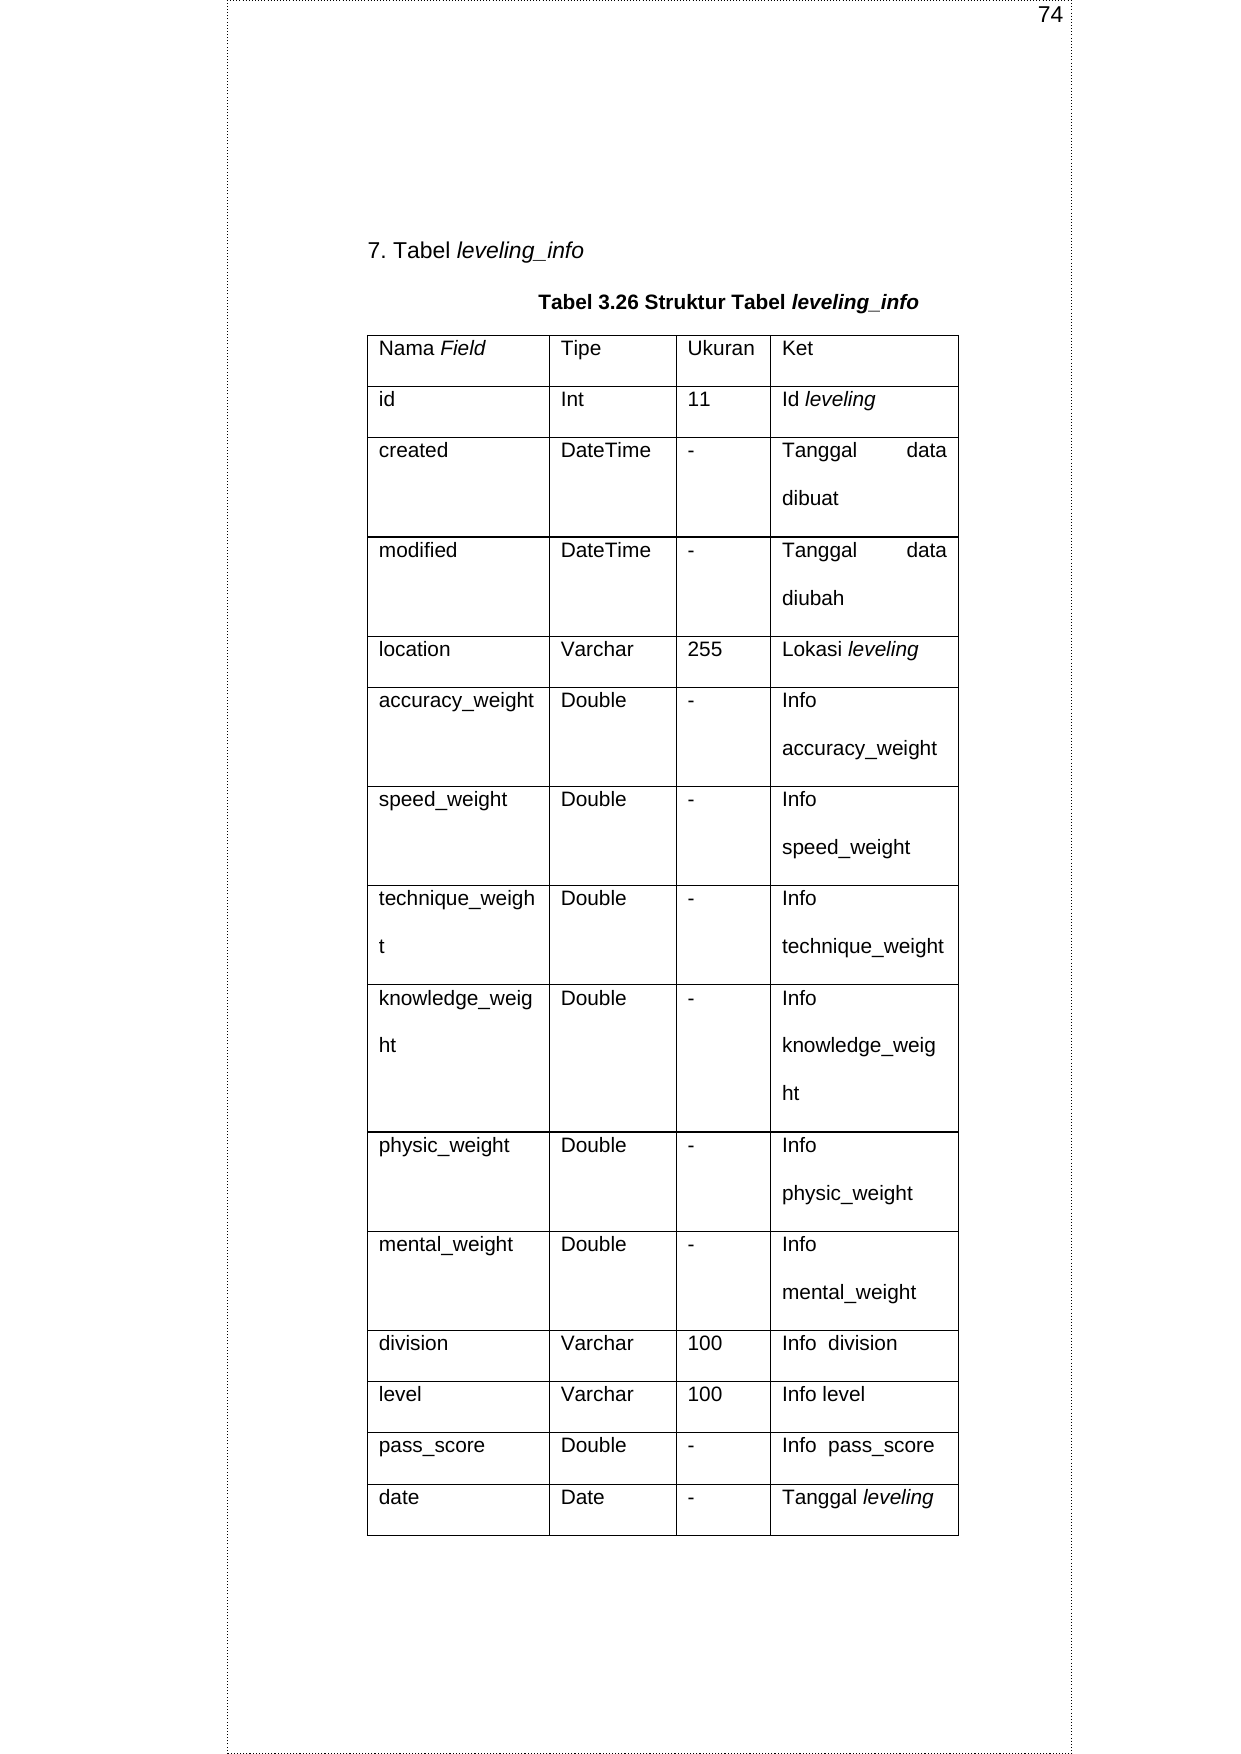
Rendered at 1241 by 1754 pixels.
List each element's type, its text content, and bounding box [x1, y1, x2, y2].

table_header Tipe [550, 336, 676, 386]
table_cell - [677, 985, 770, 1131]
table_header Ukuran [677, 336, 770, 386]
text 7. Tabel leveling_info [367, 237, 1063, 264]
table_cell physic_weight [368, 1133, 549, 1231]
table_cell accuracy_weight [368, 688, 549, 786]
table_cell Id leveling [771, 387, 958, 437]
table_cell Double [550, 1232, 676, 1330]
table_cell Info speed_weight [771, 787, 958, 885]
table_cell id [368, 387, 549, 437]
table_cell Lokasi leveling [771, 637, 958, 687]
table_cell 255 [677, 637, 770, 687]
table_cell - [677, 1485, 770, 1535]
table_cell created [368, 438, 549, 536]
table_cell DateTime [550, 438, 676, 536]
table_cell - [677, 1433, 770, 1483]
table_cell Tanggal data diubah [771, 538, 958, 636]
table_cell - [677, 886, 770, 984]
table_cell 100 [677, 1331, 770, 1381]
table_cell - [677, 688, 770, 786]
table_header Nama Field [368, 336, 549, 386]
table_cell DateTime [550, 538, 676, 636]
table_cell pass_score [368, 1433, 549, 1483]
table_cell Double [550, 1433, 676, 1483]
table_cell Date [550, 1485, 676, 1535]
table_cell technique_weight [368, 886, 549, 984]
table_cell - [677, 438, 770, 536]
table_cell date [368, 1485, 549, 1535]
table_cell Info mental_weight [771, 1232, 958, 1330]
table_cell - [677, 787, 770, 885]
table_header Ket [771, 336, 958, 386]
table_cell division [368, 1331, 549, 1381]
table_cell Info technique_weight [771, 886, 958, 984]
table_cell 11 [677, 387, 770, 437]
table_cell Int [550, 387, 676, 437]
table_cell location [368, 637, 549, 687]
table_cell Double [550, 1133, 676, 1231]
table_cell Info pass_score [771, 1433, 958, 1483]
table_cell Tanggal data dibuat [771, 438, 958, 536]
table_cell Info division [771, 1331, 958, 1381]
table_cell Varchar [550, 1382, 676, 1432]
table_cell level [368, 1382, 549, 1432]
table_cell 100 [677, 1382, 770, 1432]
text Tabel 3.26 Struktur Tabel leveling_info [508, 290, 1063, 314]
table_cell modified [368, 538, 549, 636]
table_cell Double [550, 688, 676, 786]
table_cell - [677, 1232, 770, 1330]
table_cell Double [550, 886, 676, 984]
table_cell Info accuracy_weight [771, 688, 958, 786]
table_cell Double [550, 787, 676, 885]
table_cell speed_weight [368, 787, 549, 885]
table_cell Double [550, 985, 676, 1131]
table_cell - [677, 538, 770, 636]
table_cell Varchar [550, 637, 676, 687]
table_cell Tanggal leveling [771, 1485, 958, 1535]
table_cell Varchar [550, 1331, 676, 1381]
table_cell Info level [771, 1382, 958, 1432]
table_cell mental_weight [368, 1232, 549, 1330]
table_cell Info physic_weight [771, 1133, 958, 1231]
table_cell knowledge_weight [368, 985, 549, 1131]
table_cell - [677, 1133, 770, 1231]
table_cell Info knowledge_weight [771, 985, 958, 1131]
